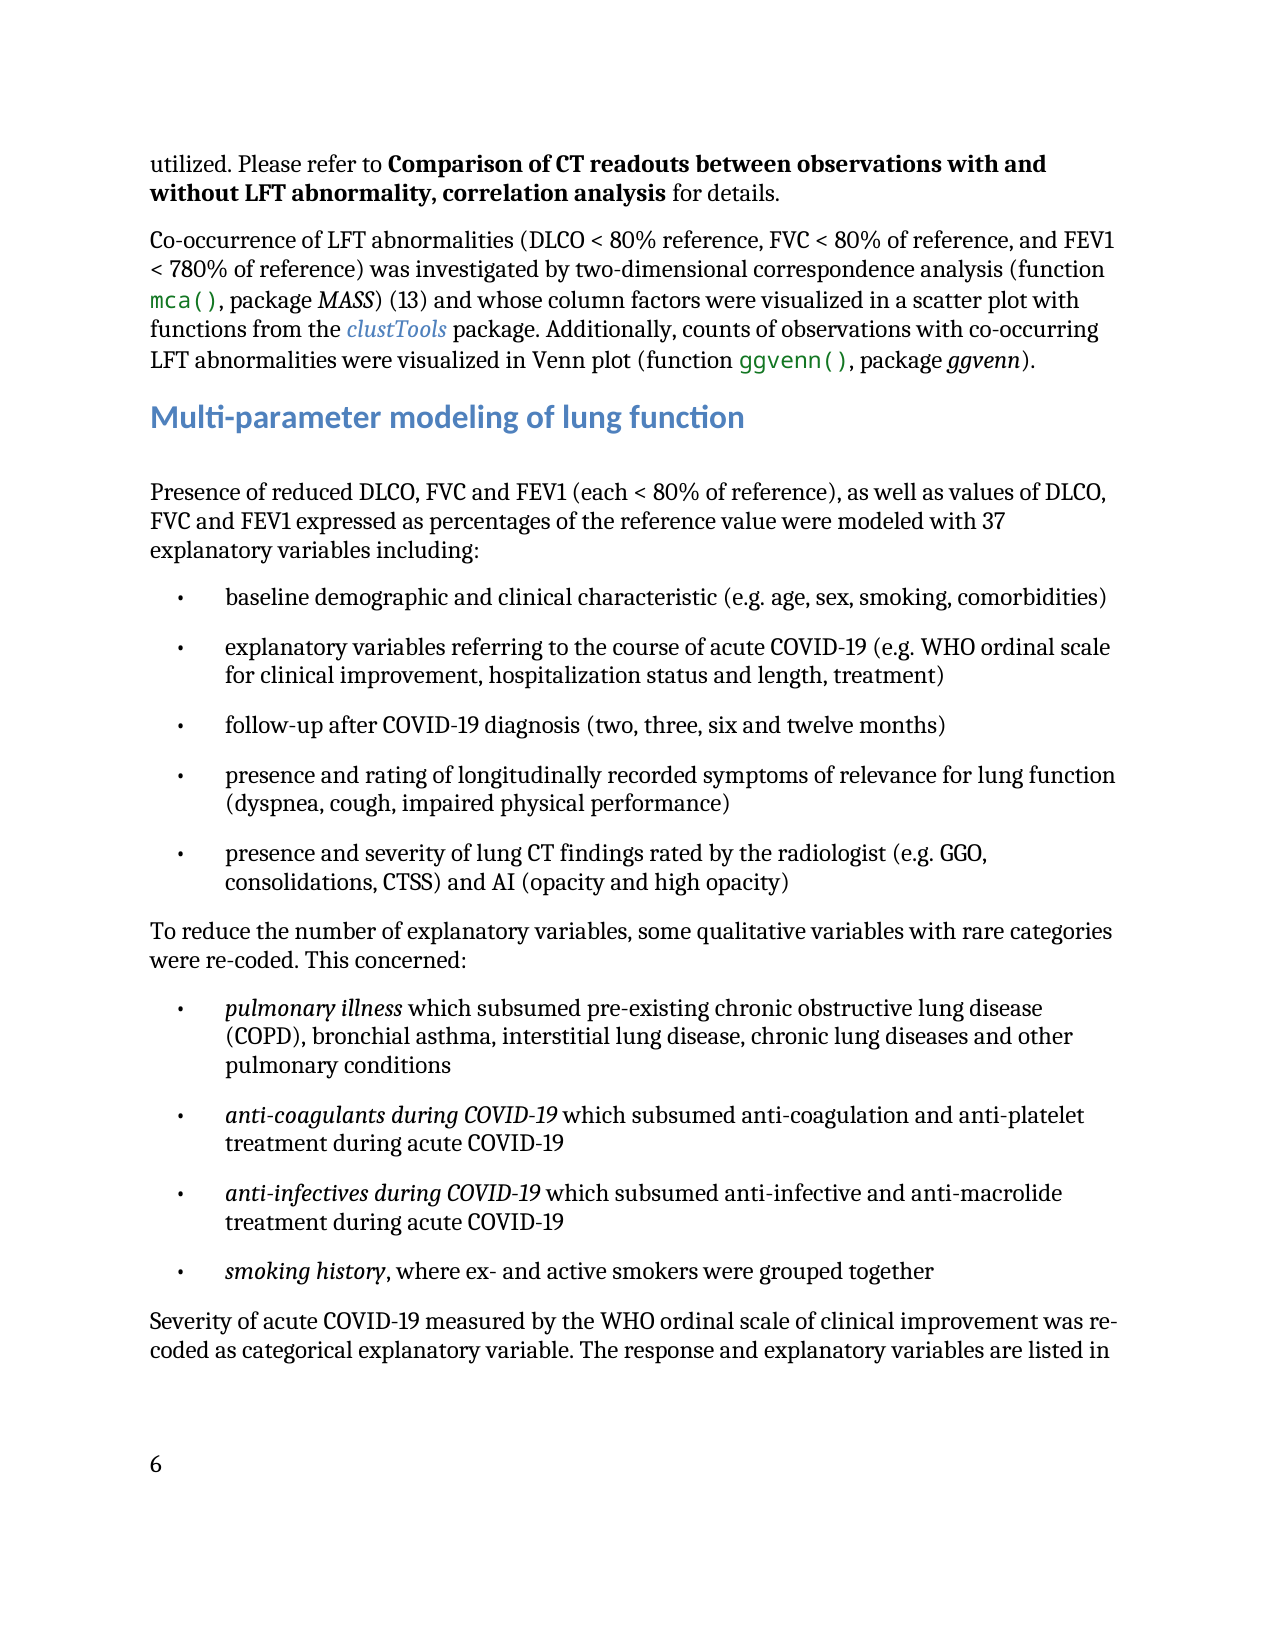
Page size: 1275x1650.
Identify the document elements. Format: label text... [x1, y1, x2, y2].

list explanatory variables referring to the course of acute COVID-19 (e.g. WHO ordinal scale for clinical improvement, hospitalization status and length, treatment) [175, 633, 1125, 690]
list presence and severity of lung CT findings rated by the radiologist (e.g. GGO, consolidations, CTSS) and AI (opacity and high opacity) [175, 839, 1125, 896]
text To reduce the number of explanatory variables, some qualitative variables with rare categories were re-coded. This concerned: [150, 917, 1125, 975]
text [150, 1307, 1125, 1364]
subtitle Multi-parameter modeling of lung function [150, 396, 1125, 437]
text Presence of reduced DLCO, FVC and FEV1 (each < 80% of reference), as well as values of DLCO, FVC and FEV1 expressed as percentages of the reference value were modeled with 37 explanatory variables including: [150, 478, 1125, 564]
list smoking history, where ex- and active smokers were grouped together [175, 1257, 1125, 1286]
list pulmonary illness which subsumed pre-existing chronic obstructive lung disease (COPD), bronchial asthma, interstitial lung disease, chronic lung diseases and other pulmonary conditions [175, 993, 1125, 1080]
text Co-occurrence of LFT abnormalities (DLCO < 80% reference, FVC < 80% of reference, and FEV1 < 780% of reference) was investigated by two-dimensional correspondence analysis (function mca(), package MASS) (13) and whose column factors were visualized in a scatter plot with functions from the clustTools package. Additionally, counts of observations with co-occurring LFT abnormalities were visualized in Venn plot (function ggvenn(), package ggvenn). [150, 226, 1125, 375]
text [150, 150, 1125, 207]
list baseline demographic and clinical characteristic (e.g. age, sex, smoking, comorbidities) [175, 583, 1125, 612]
list anti-infectives during COVID-19 which subsumed anti-infective and anti-macrolide treatment during acute COVID-19 [175, 1179, 1125, 1236]
list anti-coagulants during COVID-19 which subsumed anti-coagulation and anti-platelet treatment during acute COVID-19 [175, 1101, 1125, 1158]
list follow-up after COVID-19 diagnosis (two, three, six and twelve months) [175, 711, 1125, 740]
list presence and rating of longitudinally recorded symptoms of relevance for lung function (dyspnea, cough, impaired physical performance) [175, 761, 1125, 818]
